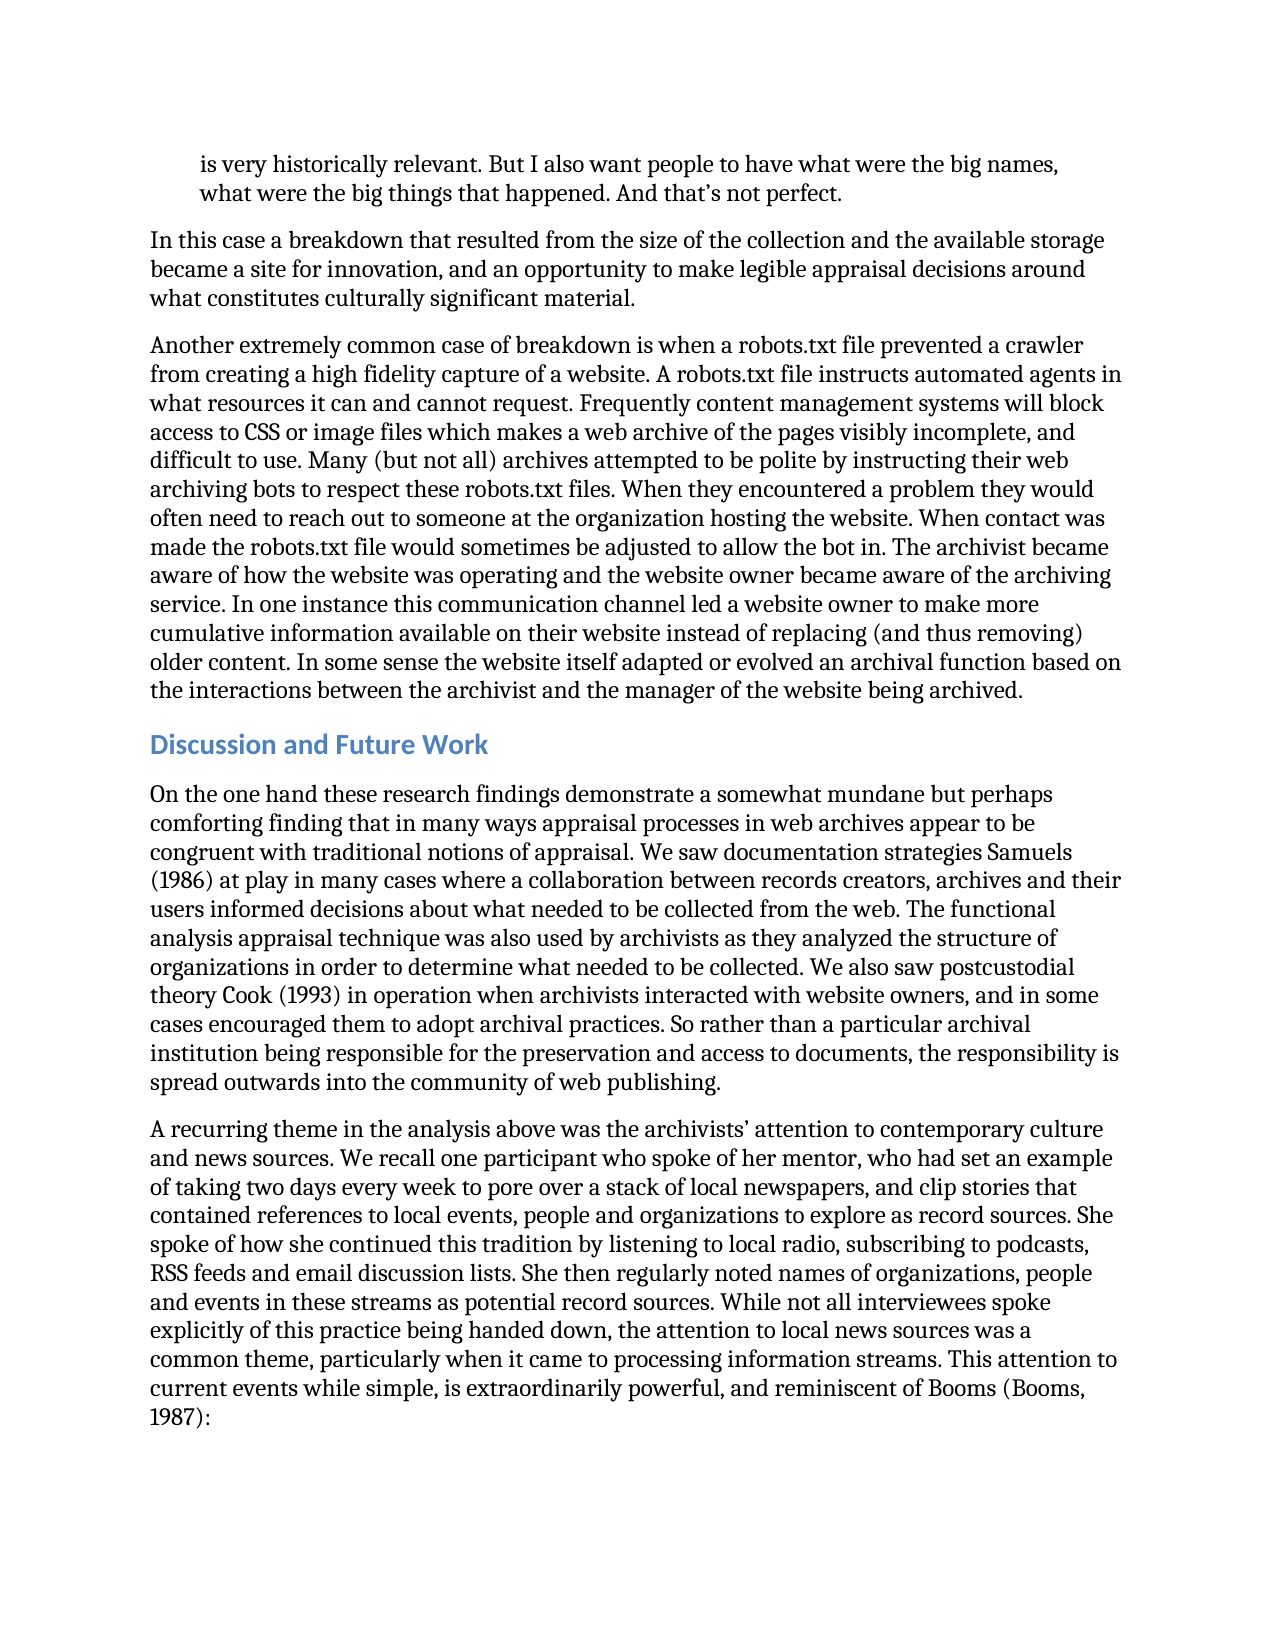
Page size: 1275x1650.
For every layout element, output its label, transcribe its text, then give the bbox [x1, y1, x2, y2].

text In this case a breakdown that resulted from the size of the collection and the available storage became a site for innovation, and an opportunity to make legible appraisal decisions around what constitutes culturally significant material. [150, 226, 1125, 312]
text A recurring theme in the analysis above was the archivists’ attention to contemporary culture and news sources. We recall one participant who spoke of her mentor, who had set an example of taking two days every week to pore over a stack of local newspapers, and clip stories that contained references to local events, people and organizations to explore as record sources. She spoke of how she continued this tradition by listening to local radio, subscribing to podcasts, RSS feeds and email discussion lists. She then regularly noted names of organizations, people and events in these streams as potential record sources. While not all interviewees spoke explicitly of this practice being handed down, the attention to local news sources was a common theme, particularly when it came to processing information streams. This attention to current events while simple, is extraordinarily powerful, and reminiscent of Booms (Booms, 1987): [150, 1115, 1125, 1431]
text Another extremely common case of breakdown is when a robots.txt file prevented a crawler from creating a high fidelity capture of a website. A robots.txt file instructs automated agents in what resources it can and cannot request. Frequently content management systems will block access to CSS or image files which makes a web archive of the pages visibly incomplete, and difficult to use. Many (but not all) archives attempted to be polite by instructing their web archiving bots to respect these robots.txt files. When they encountered a problem they would often need to reach out to someone at the organization hosting the website. When contact was made the robots.txt file would sometimes be adjusted to allow the bot in. The archivist became aware of how the website was operating and the website owner became aware of the archiving service. In one instance this communication channel led a website owner to make more cumulative information available on their website instead of replacing (and thus removing) older content. In some sense the website itself adapted or evolved an archival function based on the interactions between the archivist and the manager of the website being archived. [150, 331, 1125, 705]
text On the one hand these research findings demonstrate a somewhat mundane but perhaps comforting finding that in many ways appraisal processes in web archives appear to be congruent with traditional notions of appraisal. We saw documentation strategies Samuels (1986) at play in many cases where a collaboration between records creators, archives and their users informed decisions about what needed to be collected from the web. The functional analysis appraisal technique was also used by archivists as they analyzed the structure of organizations in order to determine what needed to be collected. We also saw postcustodial theory Cook (1993) in operation when archivists interacted with website owners, and in some cases encouraged them to adopt archival practices. So rather than a particular archival institution being responsible for the preservation and access to documents, the responsibility is spread outwards into the community of web publishing. [150, 780, 1125, 1096]
subtitle Discussion and Future Work [150, 726, 1125, 761]
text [200, 150, 1075, 207]
